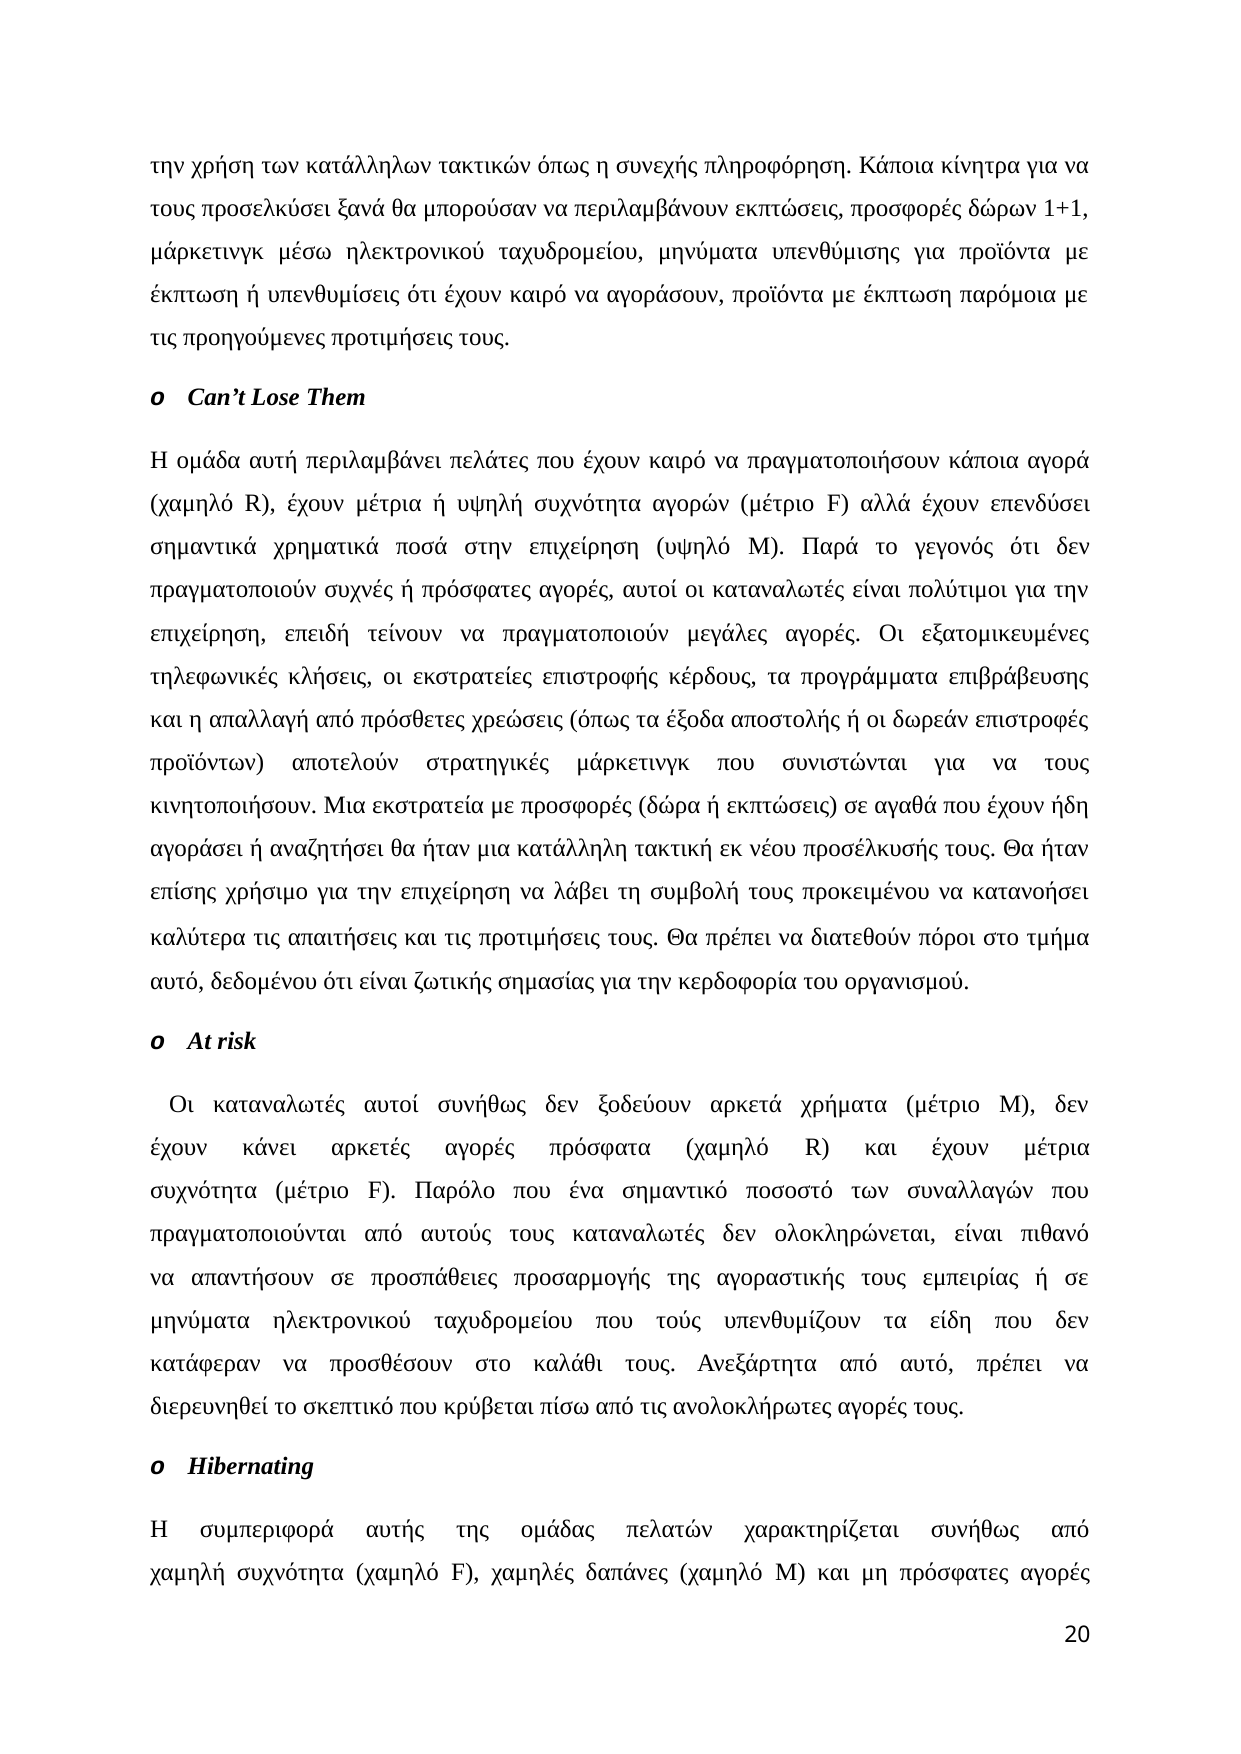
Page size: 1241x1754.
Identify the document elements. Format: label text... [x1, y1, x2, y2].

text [150, 1514, 1090, 1586]
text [150, 150, 1090, 351]
text Οι καταναλωτές αυτοί συνήθως δεν ξοδεύουν αρκετά χρήματα (μέτριο Μ), δεν έχουν κάνει αρκετές αγορές πρόσφατα (χαμηλό R) και έχουν μέτρια συχνότητα (μέτριο F). Παρόλο που ένα σημαντικό ποσοστό των συναλλαγών που πραγματοποιούνται από αυτούς τους καταναλωτές δεν ολοκληρώνεται, είναι πιθανό να απαντήσουν σε προσπάθειες προσαρμογής της αγοραστικής τους εμπειρίας ή σε μηνύματα ηλεκτρονικού ταχυδρομείου που τούς υπενθυμίζουν τα είδη που δεν κατάφεραν να προσθέσουν στο καλάθι τους. Ανεξάρτητα από αυτό, πρέπει να διερευνηθεί το σκεπτικό που κρύβεται πίσω από τις ανολοκλήρωτες αγορές τους. [150, 1089, 1090, 1420]
list Can’t Lose Them [150, 382, 1090, 413]
list At risk [150, 1026, 1090, 1057]
text Η ομάδα αυτή περιλαμβάνει πελάτες που έχουν καιρό να πραγματοποιήσουν κάποια αγορά (χαμηλό R), έχουν μέτρια ή υψηλή συχνότητα αγορών (μέτριο F) αλλά έχουν επενδύσει σημαντικά χρηματικά ποσά στην επιχείρηση (υψηλό M). Παρά το γεγονός ότι δεν πραγματοποιούν συχνές ή πρόσφατες αγορές, αυτοί οι καταναλωτές είναι πολύτιμοι για την επιχείρηση, επειδή τείνουν να πραγματοποιούν μεγάλες αγορές. Οι εξατομικευμένες τηλεφωνικές κλήσεις, οι εκστρατείες επιστροφής κέρδους, τα προγράμματα επιβράβευσης και η απαλλαγή από πρόσθετες χρεώσεις (όπως τα έξοδα αποστολής ή οι δωρεάν επιστροφές προϊόντων) αποτελούν στρατηγικές μάρκετινγκ που συνιστώνται για να τους κινητοποιήσουν. Μια εκστρατεία με προσφορές (δώρα ή εκπτώσεις) σε αγαθά που έχουν ήδη αγοράσει ή αναζητήσει θα ήταν μια κατάλληλη τακτική εκ νέου προσέλκυσής τους. Θα ήταν επίσης χρήσιμο για την επιχείρηση να λάβει τη συμβολή τους προκειμένου να κατανοήσει καλύτερα τις απαιτήσεις και τις προτιμήσεις τους. Θα πρέπει να διατεθούν πόροι στο τμήμα αυτό, δεδομένου ότι είναι ζωτικής σημασίας για την κερδοφορία του οργανισμού. [150, 445, 1090, 995]
list Hibernating [150, 1451, 1090, 1482]
